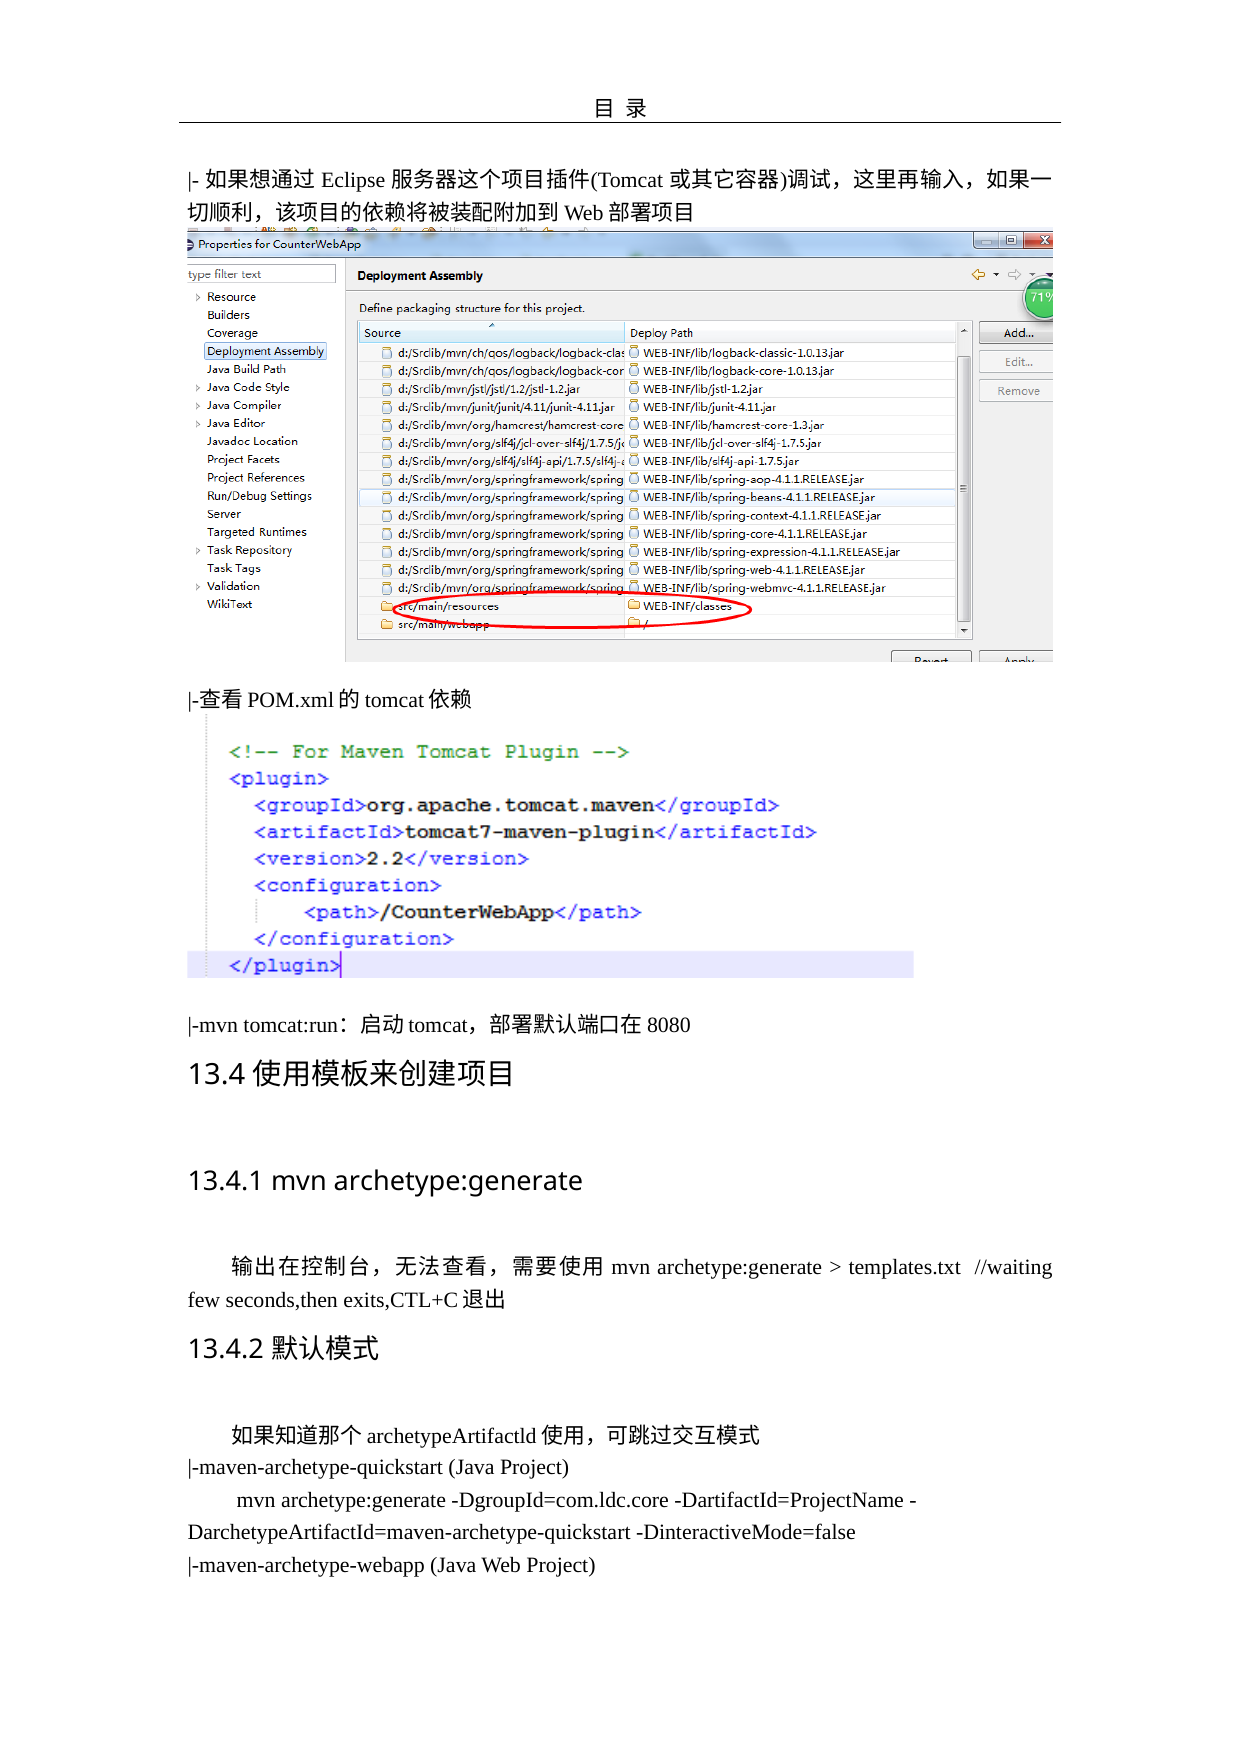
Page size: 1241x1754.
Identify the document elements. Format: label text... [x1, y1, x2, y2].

picture [187, 227, 1053, 662]
subtitle 使用模板来创建项目 [187, 1039, 1053, 1104]
subtitle mvn archetype:generate [187, 1147, 1053, 1212]
subtitle 默认模式 [187, 1314, 1053, 1379]
text 输出在控制台，无法查看，需要使用mvn archetype:generate > templates.txt //waiting few seconds,then exits,CTL+C退出 [187, 1249, 1053, 1314]
text |-查看POM.xml的tomcat依赖 [187, 682, 1053, 714]
text |- 如果想通过 Eclipse 服务器这个项目插件(Tomcat 或其它容器)调试，这里再输入，如果一切顺利，该项目的依赖将被装配附加到 Web部署项目 [187, 162, 1053, 227]
text |-maven-archetype-webapp (Java Web Project) [187, 1548, 1053, 1581]
text 如果知道那个archetypeArtifactld使用，可跳过交互模式 [187, 1418, 1053, 1451]
text |-mvn tomcat:run：启动tomcat，部署默认端口在8080 [187, 1007, 1053, 1039]
text mvn archetype:generate -DgroupId=com.ldc.core -DartifactId=ProjectName -DarchetypeArtifactId=maven-archetype-quickstart -DinteractiveMode=false [187, 1483, 1053, 1548]
text |-maven-archetype-quickstart (Java Project) [187, 1451, 1053, 1483]
picture [187, 714, 914, 978]
